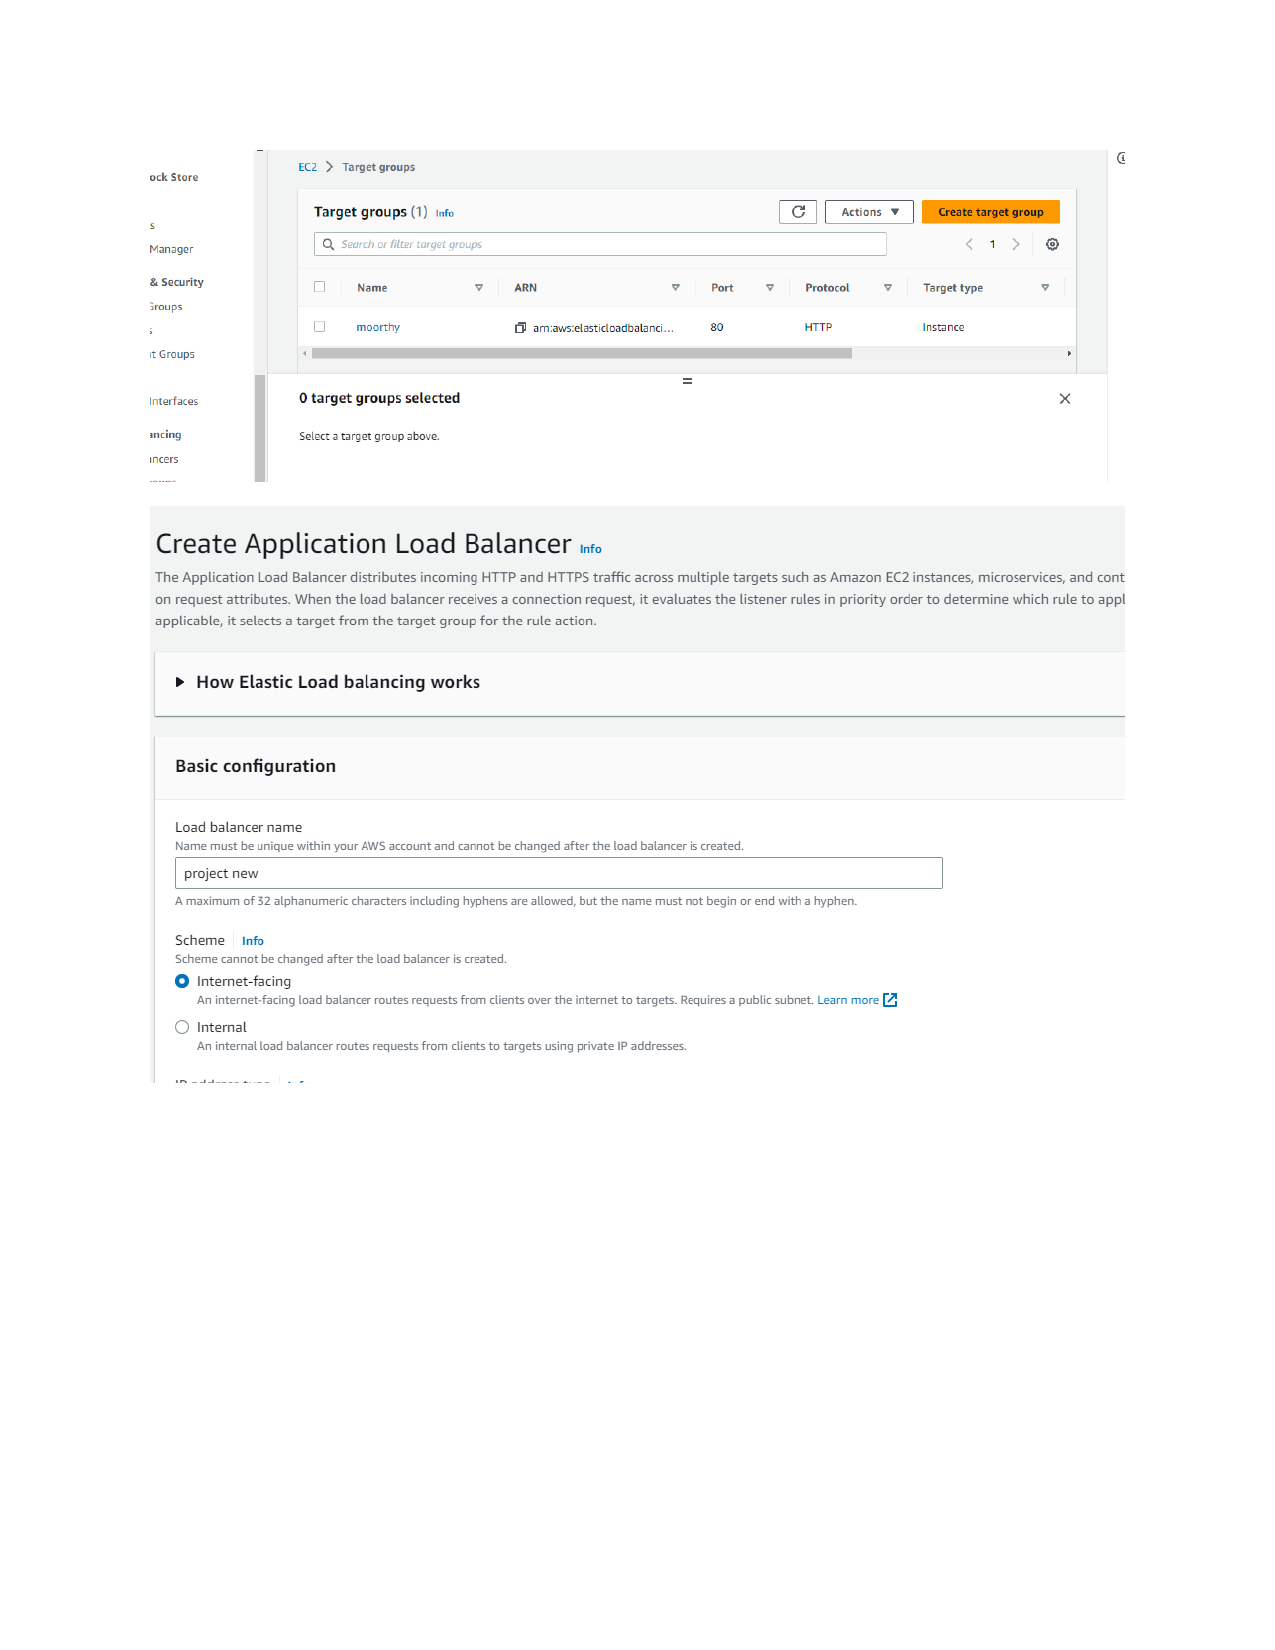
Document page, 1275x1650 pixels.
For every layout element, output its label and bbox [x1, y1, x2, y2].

picture [150, 506, 1125, 1083]
picture [150, 150, 1125, 482]
